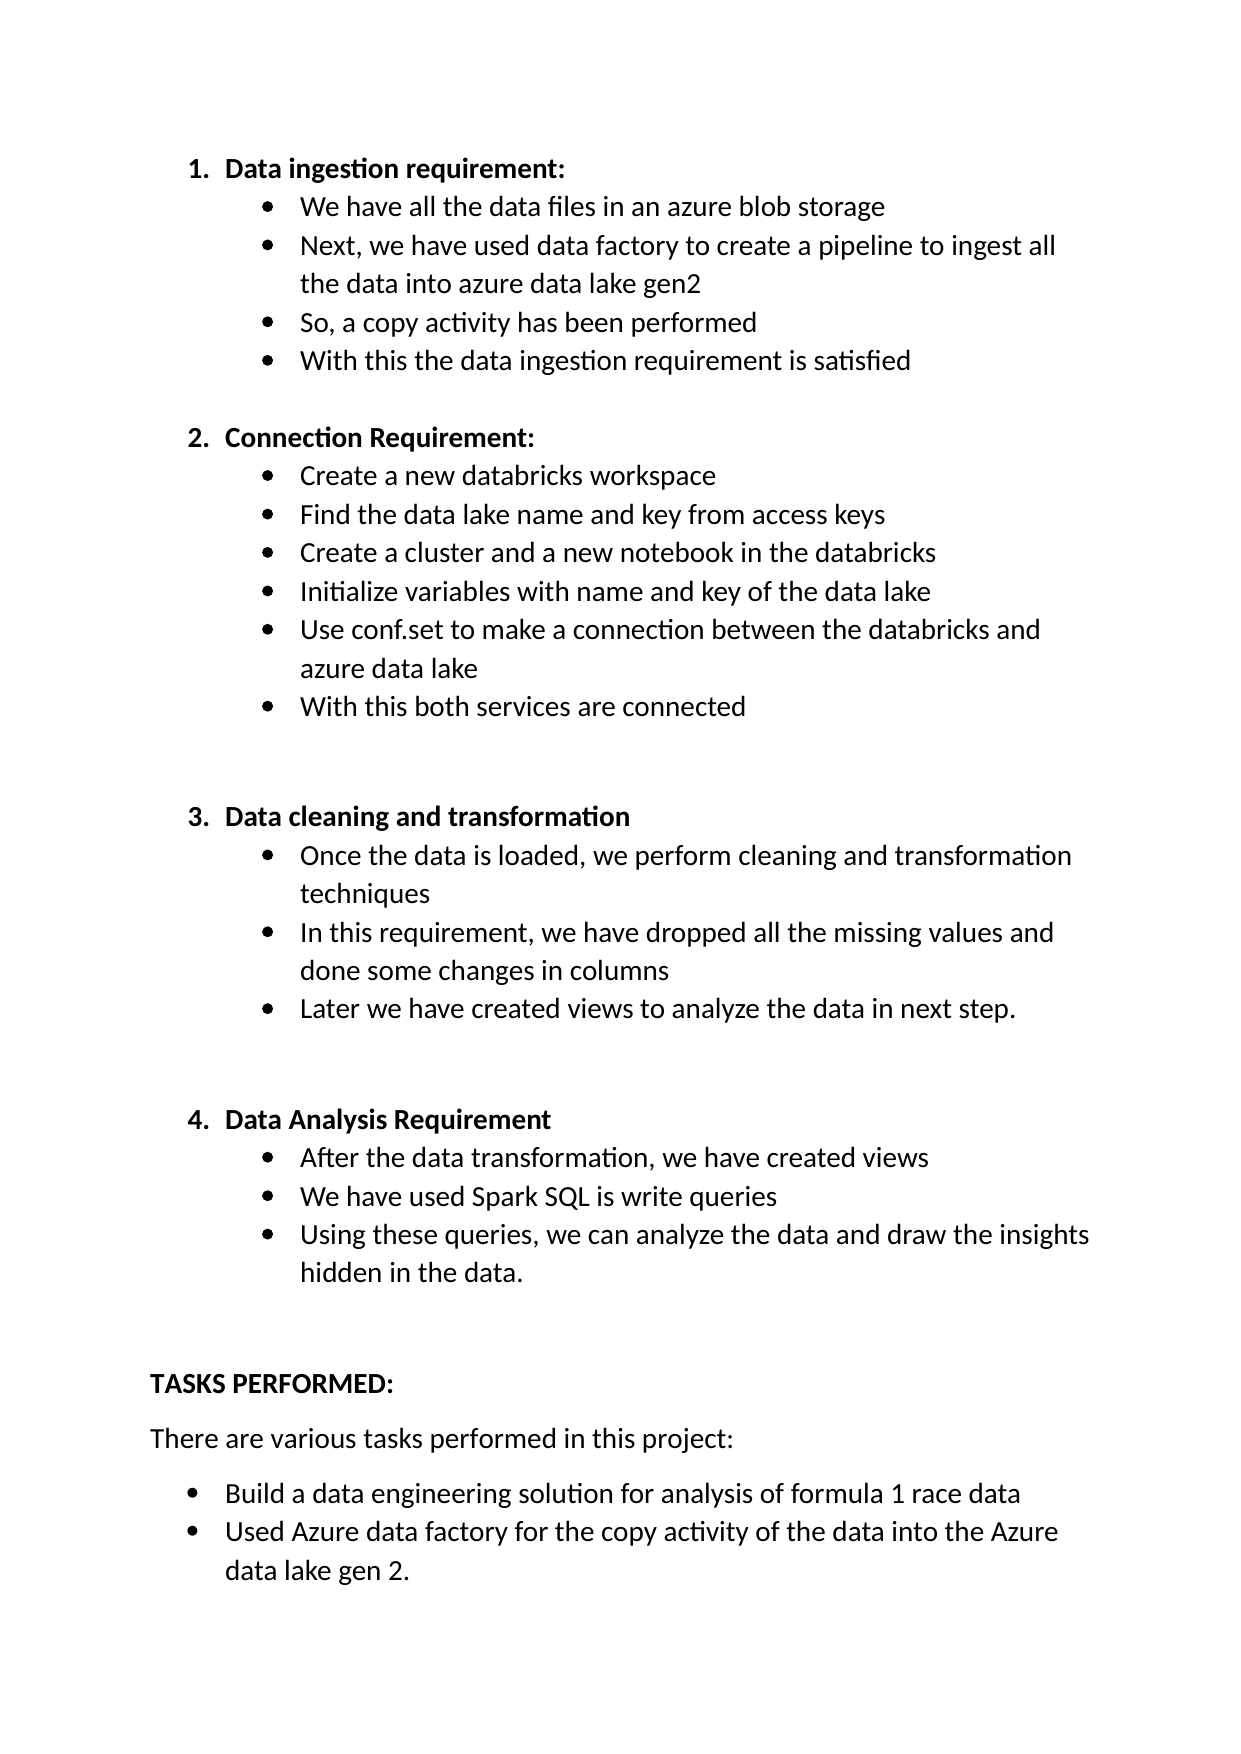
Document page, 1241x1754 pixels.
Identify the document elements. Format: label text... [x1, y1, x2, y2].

list Later we have created views to analyze the data in next step. [262, 991, 1090, 1026]
list Find the data lake name and key from access keys [262, 496, 1090, 532]
list Connection Requirement: [187, 419, 1090, 455]
text TASKS PERFORMED: [150, 1365, 1090, 1400]
list Data Analysis Requirement [187, 1101, 1090, 1136]
list Data cleaning and transformation [187, 798, 1090, 834]
list So, a copy activity has been performed [262, 304, 1090, 339]
list Create a new databricks workspace [262, 457, 1090, 493]
list Use conf.set to make a connection between the databricks and azure data lake [262, 611, 1090, 685]
list With this both services are connected [262, 688, 1090, 724]
list After the data transformation, we have created views [262, 1139, 1090, 1175]
list Using these queries, we can analyze the data and draw the insights hidden in the data. [262, 1216, 1090, 1290]
list Used Azure data factory for the copy activity of the data into the Azure data lake gen 2. [187, 1513, 1090, 1587]
list Data ingestion requirement: [187, 150, 1090, 186]
list Create a cluster and a new notebook in the databricks [262, 534, 1090, 570]
list Build a data engineering solution for analysis of formula 1 race data [187, 1475, 1090, 1511]
list Next, we have used data factory to create a pipeline to ingest all the data into azure data lake gen2 [262, 227, 1090, 301]
list Once the data is loaded, we perform cleaning and transformation techniques [262, 837, 1090, 911]
list We have used Spark SQL is write queries [262, 1178, 1090, 1213]
list We have all the data files in an azure blob storage [262, 188, 1090, 224]
list With this the data ingestion requirement is satisfied [262, 342, 1090, 378]
list In this requirement, we have dropped all the missing values and done some changes in columns [262, 914, 1090, 988]
text There are various tasks performed in this project: [150, 1420, 1090, 1455]
list Initialize variables with name and key of the data lake [262, 573, 1090, 608]
